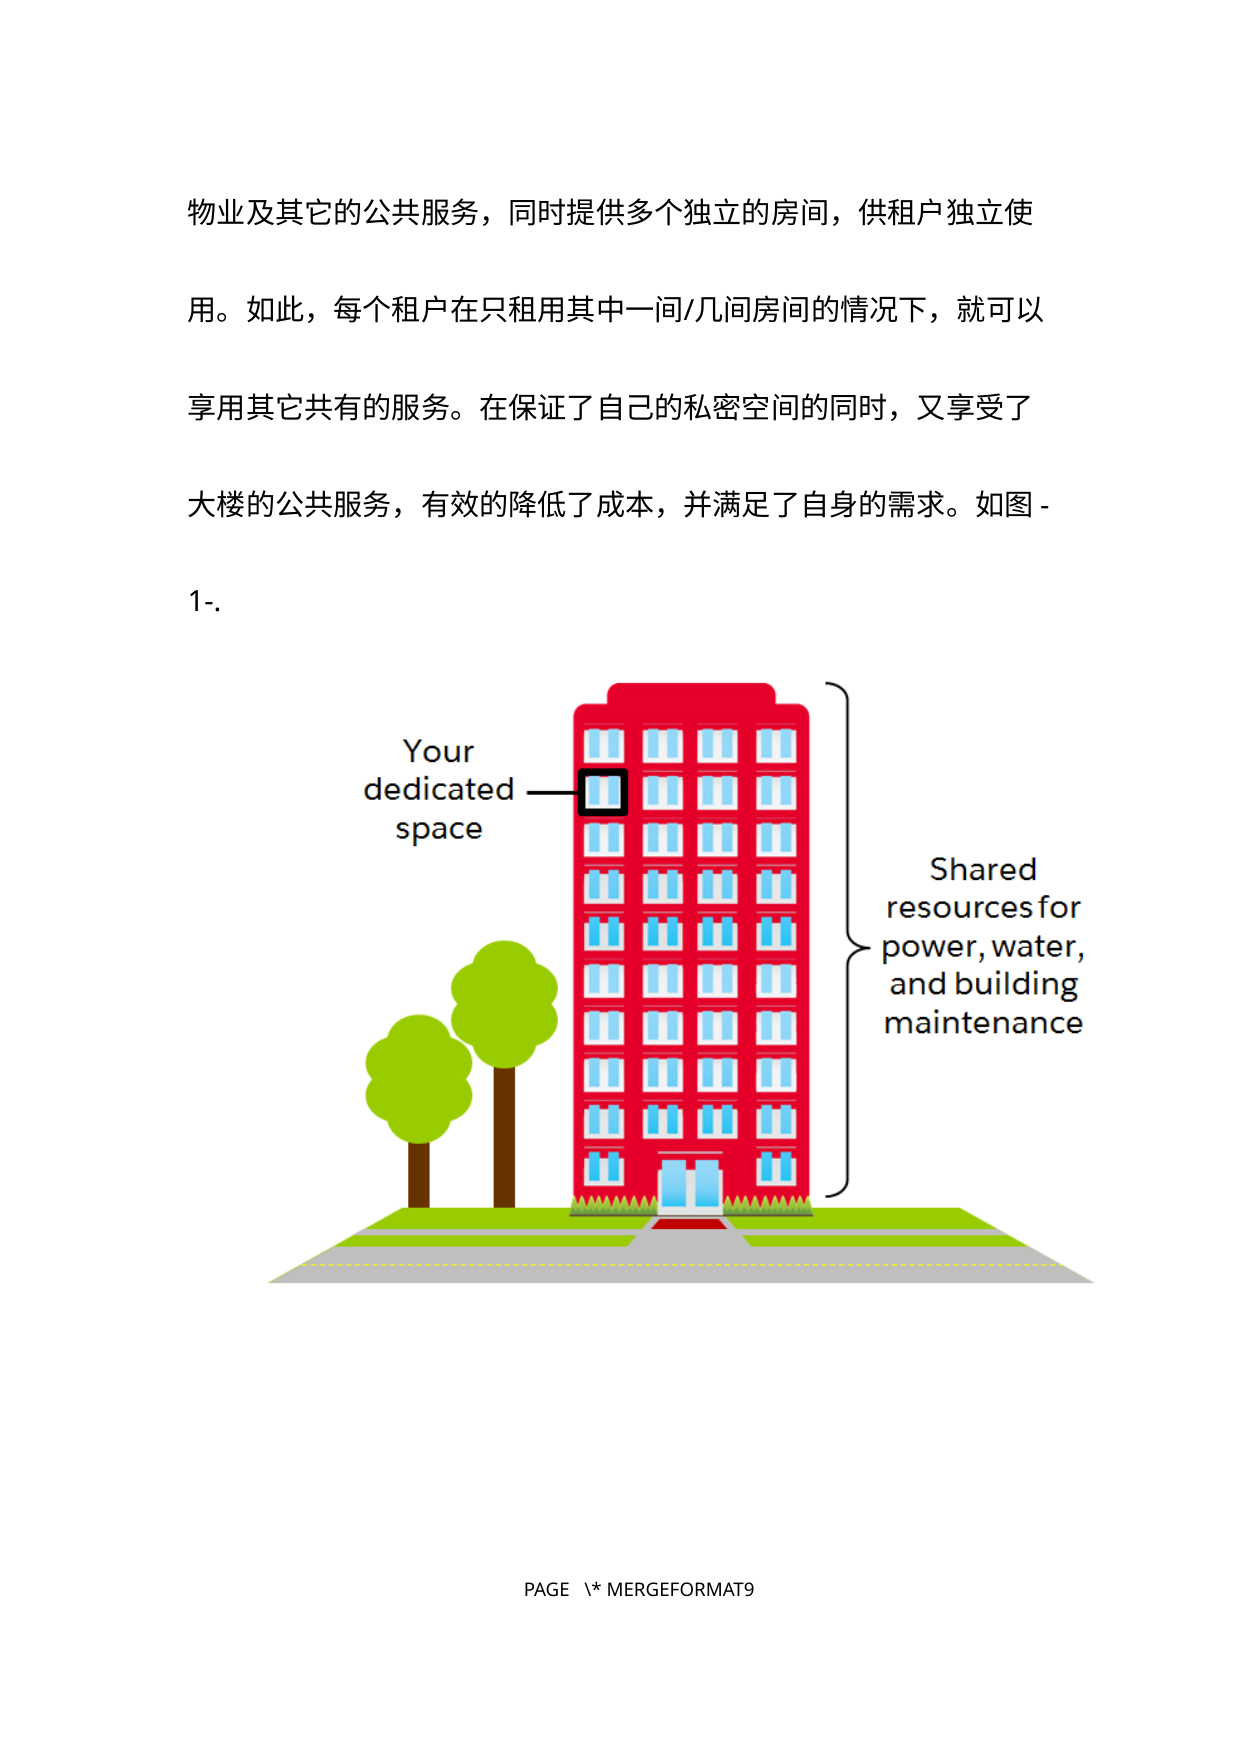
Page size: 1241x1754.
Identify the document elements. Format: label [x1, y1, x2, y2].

text [187, 178, 1053, 633]
picture [245, 653, 1112, 1302]
